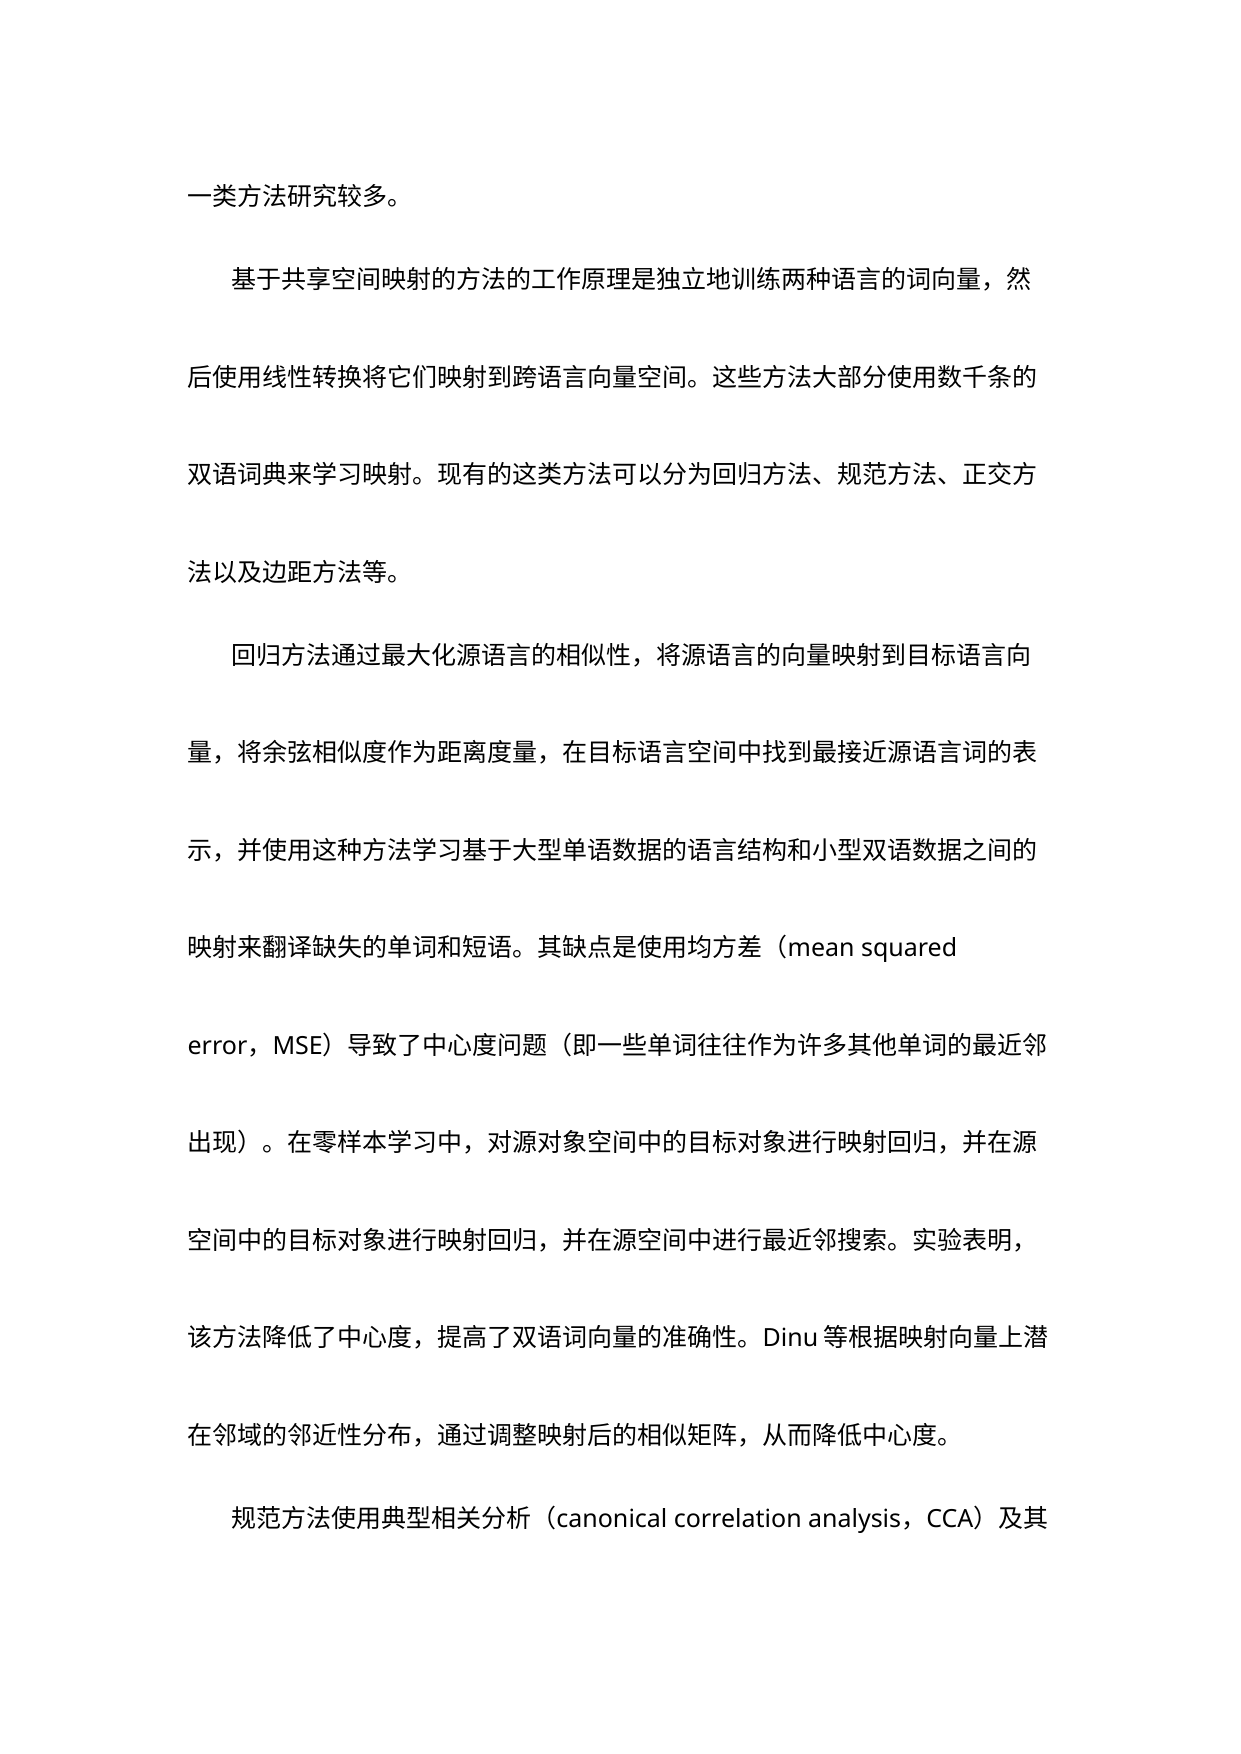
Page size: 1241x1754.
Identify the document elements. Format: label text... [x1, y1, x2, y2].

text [187, 162, 1053, 227]
text 基于共享空间映射的方法的工作原理是独立地训练两种语言的词向量，然后使用线性转换将它们映射到跨语言向量空间。这些方法大部分使用数千条的双语词典来学习映射。现有的这类方法可以分为回归方法、规范方法、正交方法以及边距方法等。 [187, 245, 1053, 603]
text 回归方法通过最大化源语言的相似性，将源语言的向量映射到目标语言向量，将余弦相似度作为距离度量，在目标语言空间中找到最接近源语言词的表示，并使用这种方法学习基于大型单语数据的语言结构和小型双语数据之间的映射来翻译缺失的单词和短语。其缺点是使用均方差（mean squared error，MSE）导致了中心度问题（即一些单词往往作为许多其他单词的最近邻出现）。在零样本学习中，对源对象空间中的目标对象进行映射回归，并在源空间中的目标对象进行映射回归，并在源空间中进行最近邻搜索。实验表明，该方法降低了中心度，提高了双语词向量的准确性。Dinu等根据映射向量上潜在邻域的邻近性分布，通过调整映射后的相似矩阵，从而降低中心度。 [187, 621, 1053, 1466]
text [187, 1484, 1053, 1549]
